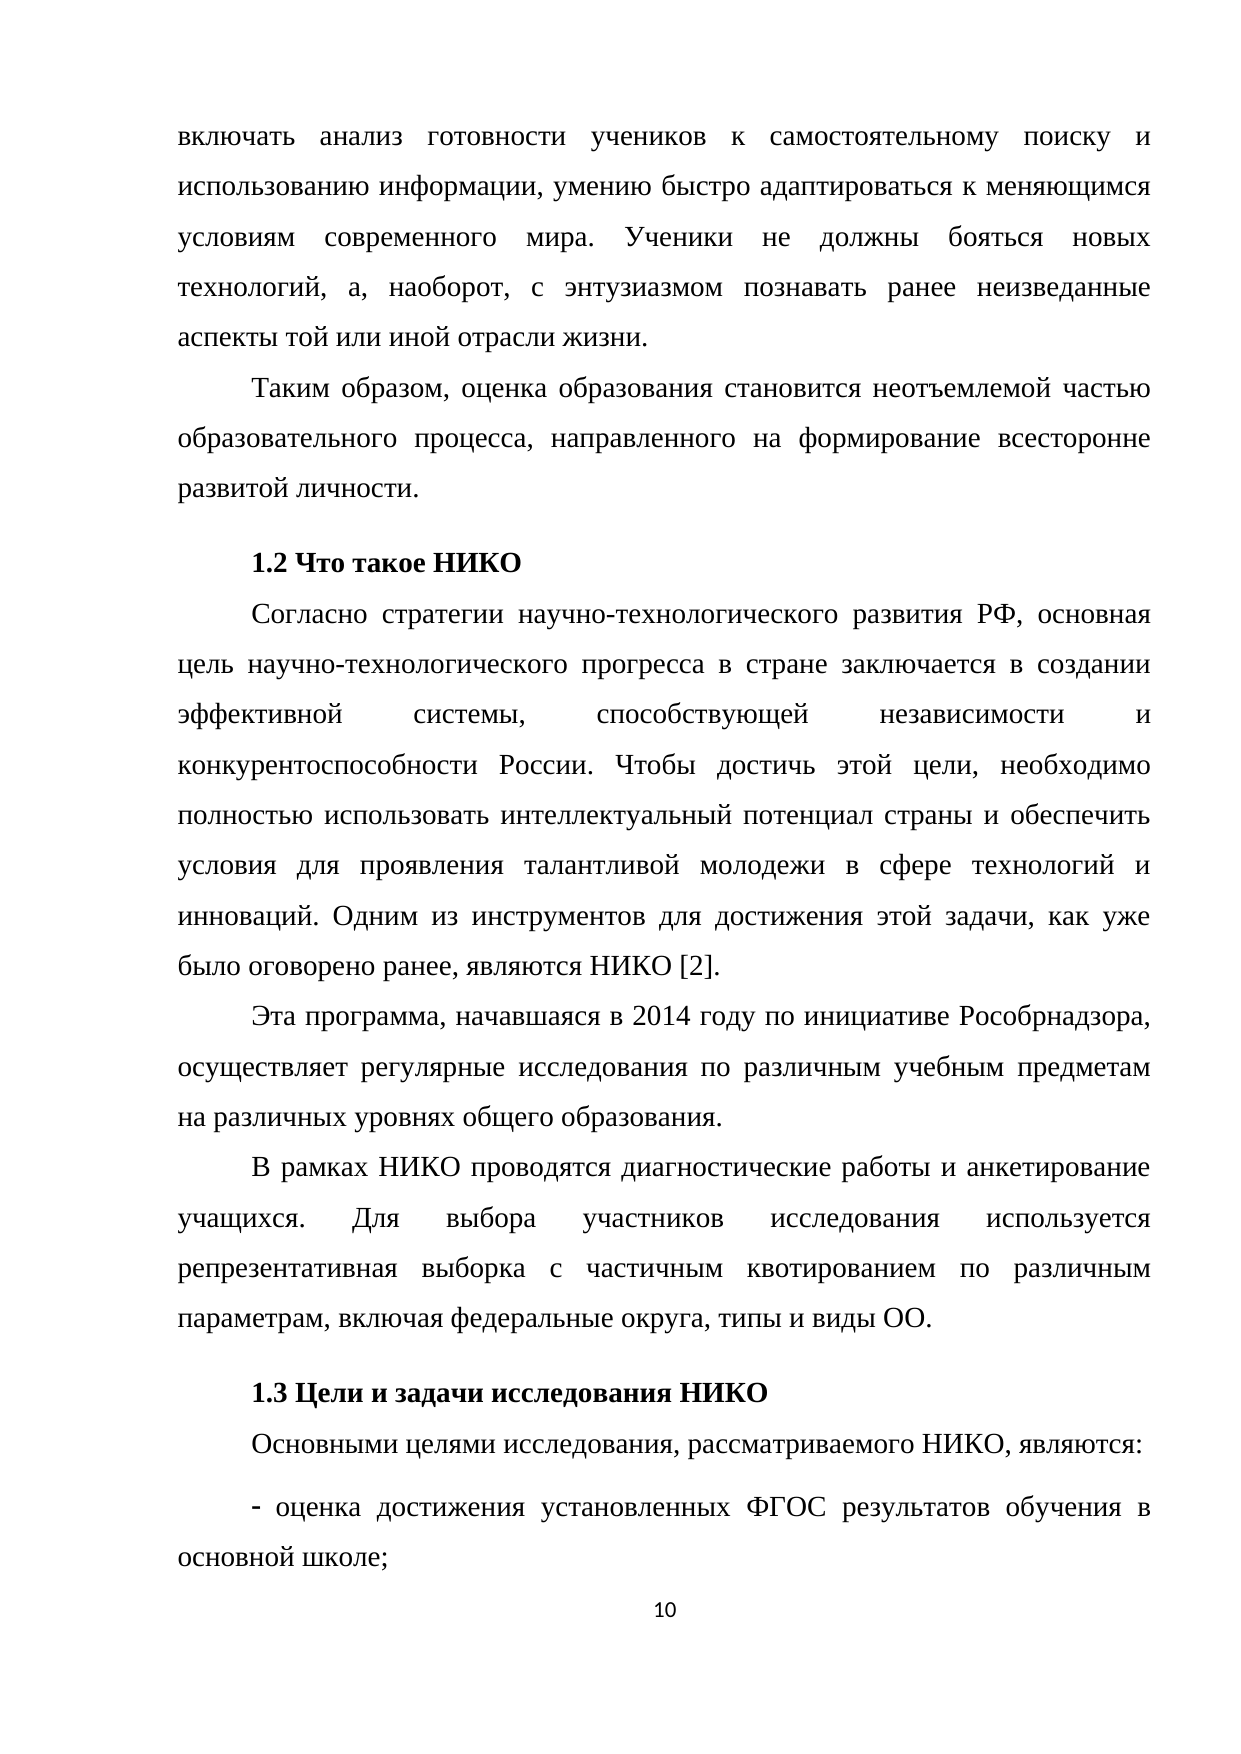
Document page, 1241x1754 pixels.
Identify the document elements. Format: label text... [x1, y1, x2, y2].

text В рамках НИКО проводятся диагностические работы и анкетирование учащихся. Для выбора участников исследования используется репрезентативная выборка с частичным квотированием по различным параметрам, включая федеральные округа, типы и виды ОО. [177, 1149, 1152, 1334]
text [177, 118, 1152, 353]
list оценка достижения установленных ФГОС результатов обучения в основной школе; [177, 1489, 1152, 1573]
text Согласно стратегии научно-технологического развития РФ, основная цель научно-технологического прогресса в стране заключается в создании эффективной системы, способствующей независимости и конкурентоспособности России. Чтобы достичь этой цели, необходимо полностью использовать интеллектуальный потенциал страны и обеспечить условия для проявления талантливой молодежи в сфере технологий и инноваций. Одним из инструментов для достижения этой задачи, как уже было оговорено ранее, являются НИКО [2]. [177, 596, 1152, 982]
subtitle 1.2 Что такое НИКО [177, 546, 1152, 579]
text Эта программа, начавшаяся в 2014 году по инициативе Рособрнадзора, осуществляет регулярные исследования по различным учебным предметам на различных уровнях общего образования. [177, 998, 1152, 1133]
text Таким образом, оценка образования становится неотъемлемой частью образовательного процесса, направленного на формирование всесторонне развитой личности. [177, 370, 1152, 504]
text Основными целями исследования, рассматриваемого НИКО, являются: [177, 1426, 1152, 1459]
subtitle 1.3 Цели и задачи исследования НИКО [177, 1376, 1152, 1409]
